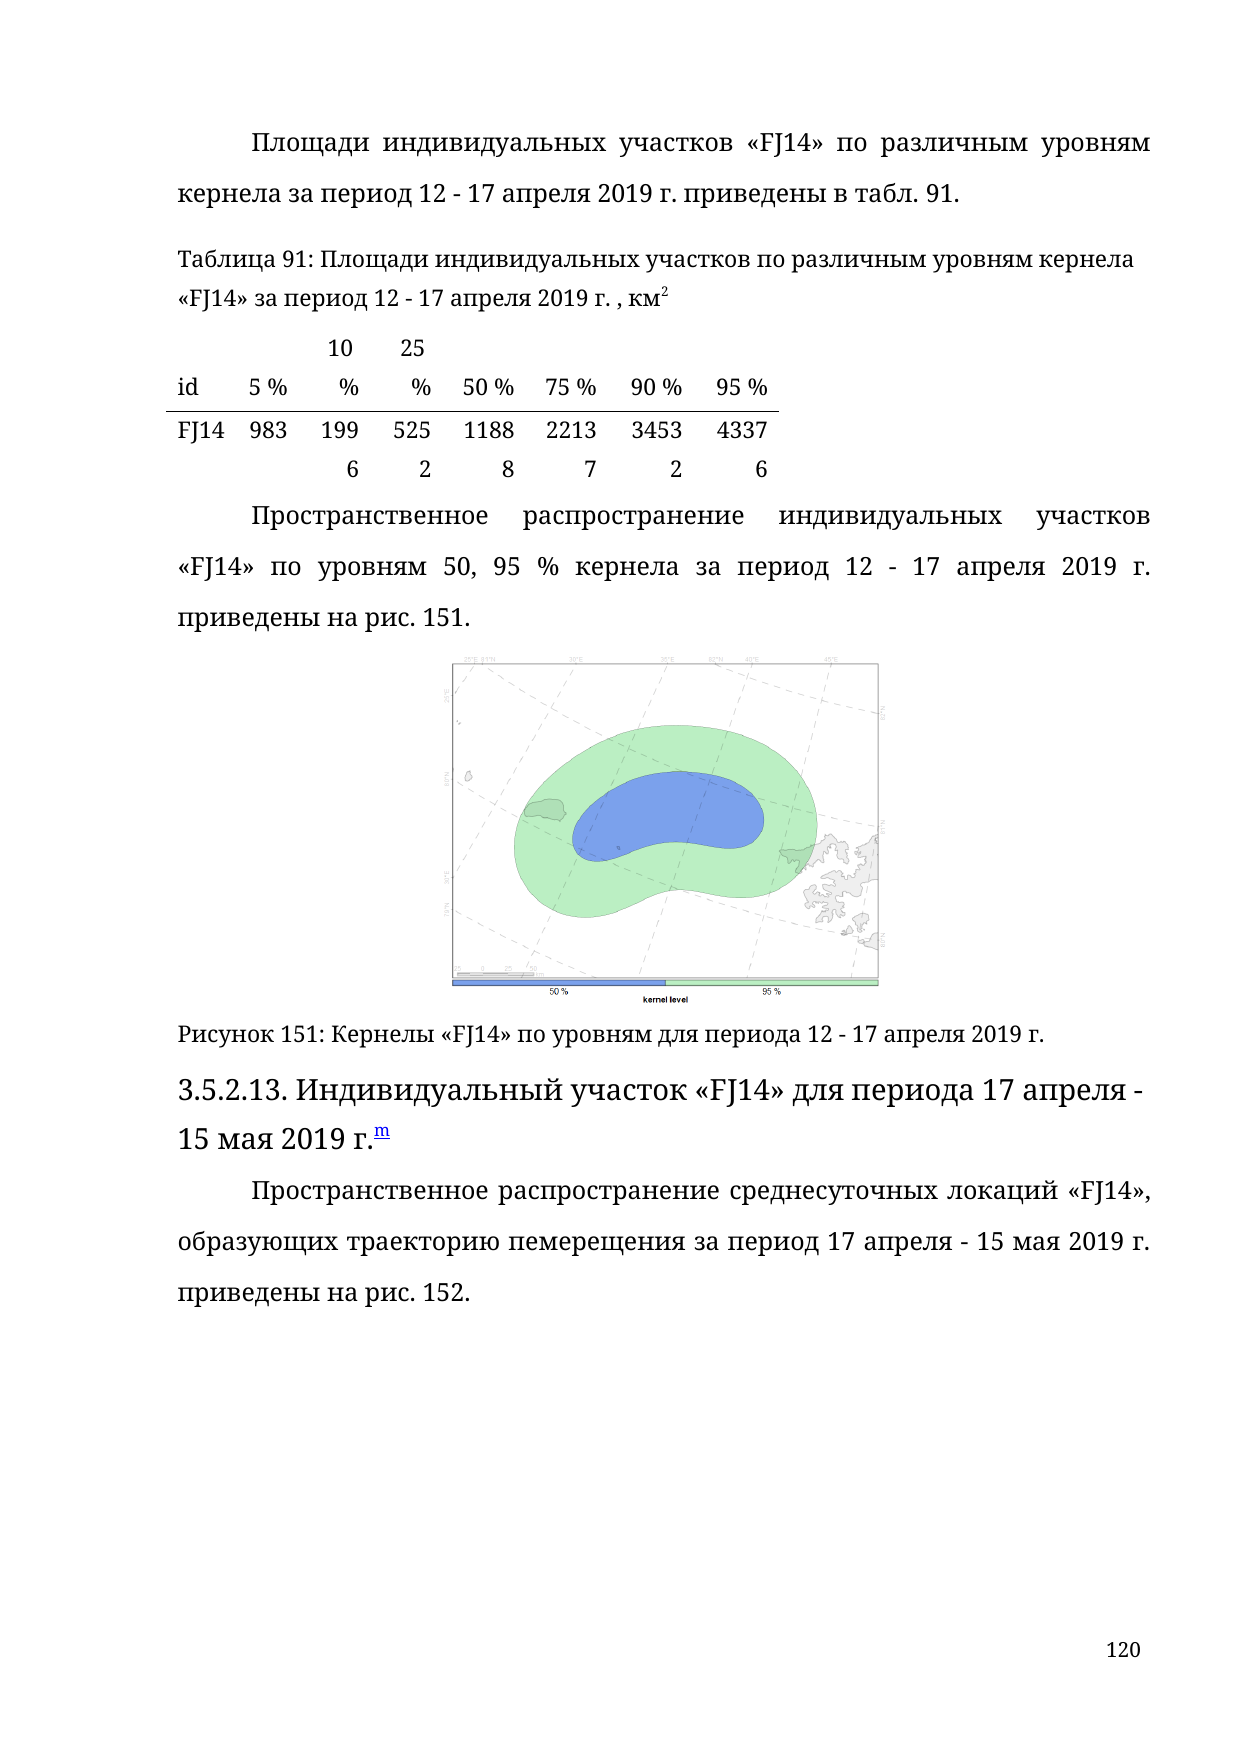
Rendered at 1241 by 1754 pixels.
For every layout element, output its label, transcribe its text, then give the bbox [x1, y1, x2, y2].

text Пространственное распространение среднесуточных локаций «FJ14», образующих траекторию пемерещения за период 17 апреля - 15 мая 2019 г. приведены на рис. 152. [177, 1172, 1152, 1308]
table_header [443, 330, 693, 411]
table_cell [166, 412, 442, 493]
picture [441, 654, 888, 1005]
text Таблица 91: Площади индивидуальных участков по различным уровням кернела «FJ14» за период 12 - 17 апреля 2019 г. , км2 [177, 243, 1152, 313]
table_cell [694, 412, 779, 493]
text Пространственное распространение индивидуальных участков «FJ14» по уровням 50, 95 % кернела за период 12 - 17 апреля 2019 г. приведены на рис. 151. [177, 497, 1152, 634]
subtitle Индивидуальный участок «FJ14» для периода 17 апреля - 15 мая 2019 г.m [177, 1069, 1152, 1158]
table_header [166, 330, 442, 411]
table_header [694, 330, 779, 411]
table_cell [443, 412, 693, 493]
text Площади индивидуальных участков «FJ14» по различным уровням кернела за период 12 - 17 апреля 2019 г. приведены в табл. 91. [177, 124, 1152, 209]
text Рисунок 151: Кернелы «FJ14» по уровням для периода 12 - 17 апреля 2019 г. [177, 1017, 1152, 1049]
